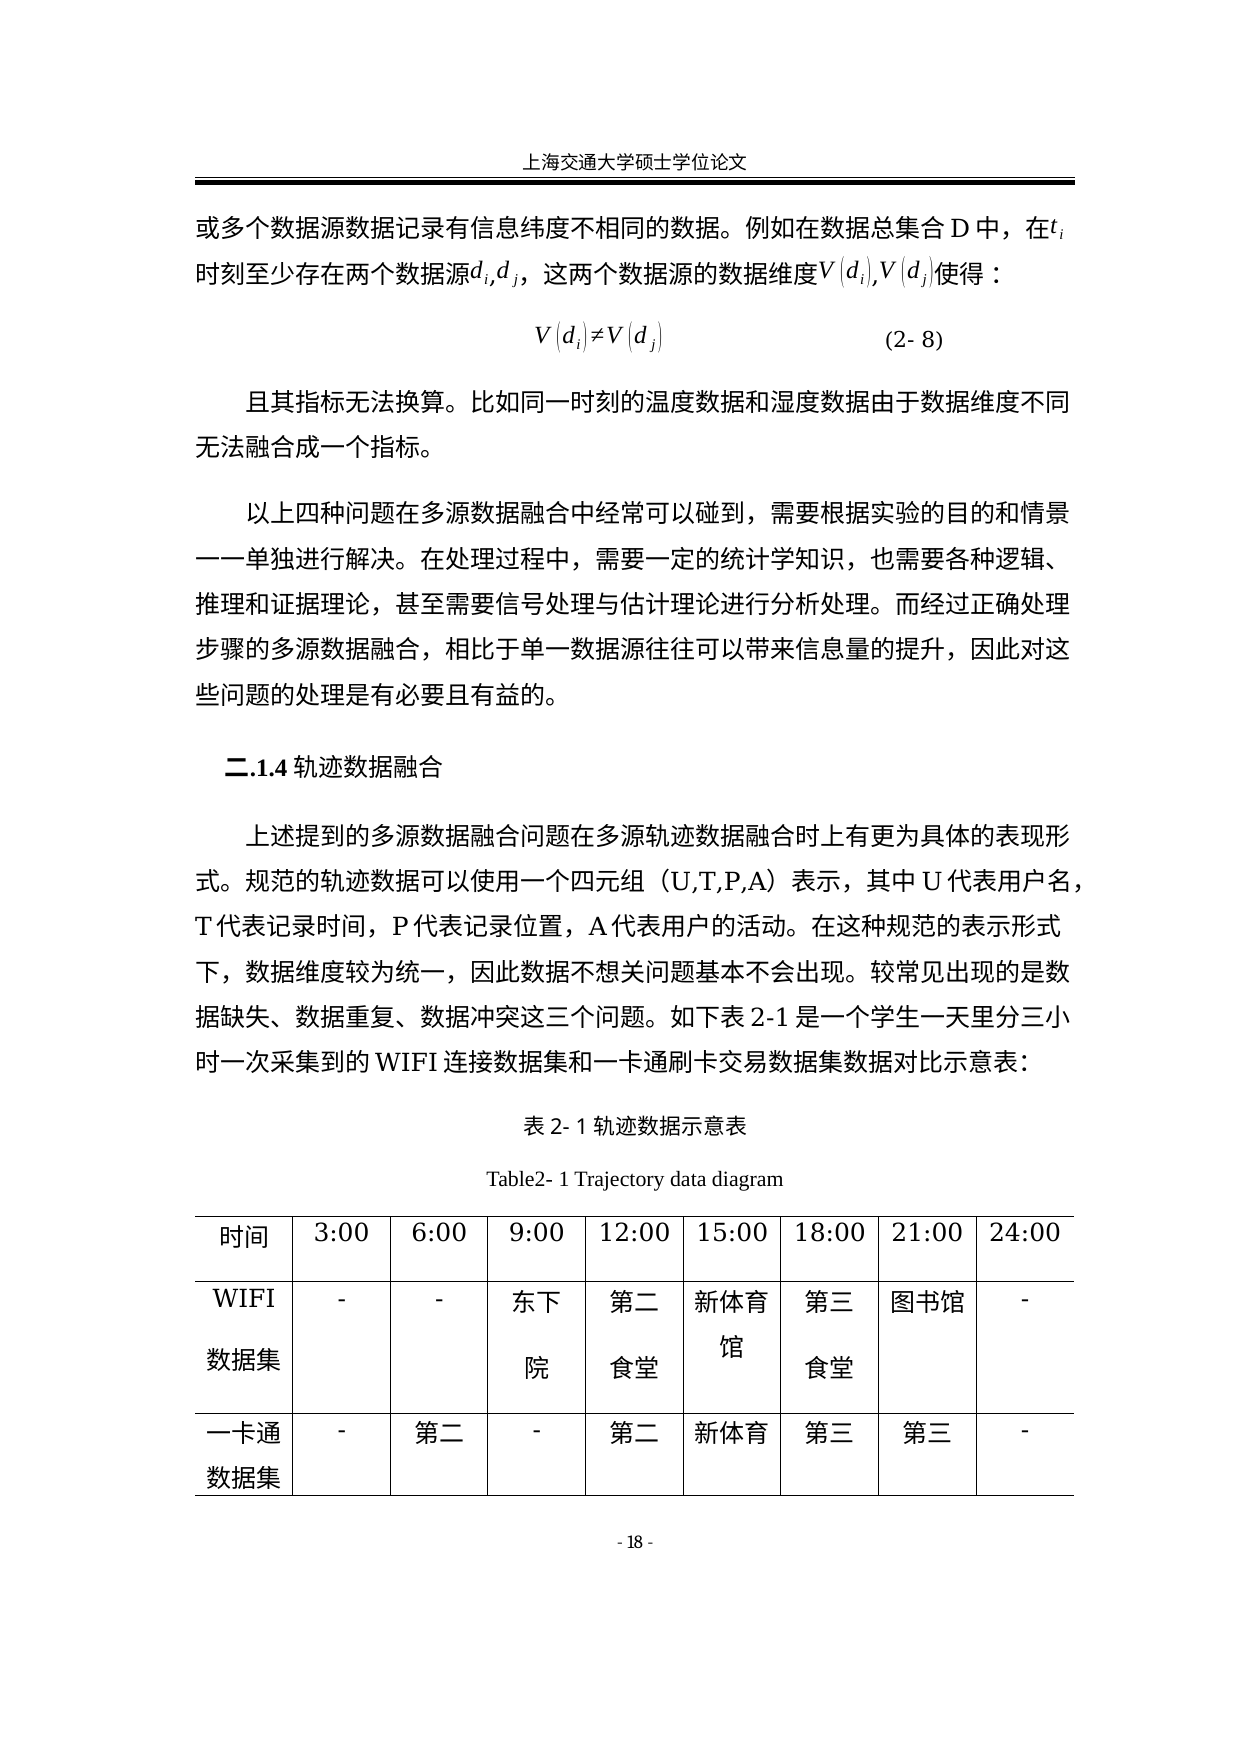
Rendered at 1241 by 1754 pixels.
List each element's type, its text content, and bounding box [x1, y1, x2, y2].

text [195, 209, 1075, 290]
text (2- 8) [195, 320, 1075, 355]
table_cell 第二 食堂 [586, 1414, 683, 1495]
table_cell 第三 食堂 [781, 1282, 878, 1413]
table_cell 第三 食堂 [781, 1414, 878, 1495]
table_cell 东下 院 [488, 1282, 585, 1413]
subtitle 轨迹数据融合 [224, 747, 1075, 784]
table_cell 一卡通数据集 [195, 1414, 292, 1495]
table_cell - [488, 1414, 585, 1495]
table_cell WIFI 数据集 [195, 1282, 292, 1413]
table_header 12:00 [586, 1217, 683, 1281]
table_cell - [977, 1414, 1074, 1495]
text Table2- 1 Trajectory data diagram [195, 1166, 1075, 1191]
table_header 24:00 [977, 1217, 1074, 1281]
table_cell - [977, 1282, 1074, 1413]
table_header 9:00 [488, 1217, 585, 1281]
table_header 时间 [195, 1217, 292, 1281]
table_header 15:00 [684, 1217, 780, 1281]
table_cell - [391, 1282, 487, 1413]
table_header 21:00 [879, 1217, 976, 1281]
table_cell - [293, 1282, 390, 1413]
table_cell 第二 食堂 [586, 1282, 683, 1413]
table_cell 新体育馆 [684, 1282, 780, 1413]
text 上述提到的多源数据融合问题在多源轨迹数据融合时上有更为具体的表现形式。规范的轨迹数据可以使用一个四元组（U,T,P,A）表示，其中U代表用户名，T代表记录时间，P代表记录位置，A代表用户的活动。在这种规范的表示形式下，数据维度较为统一，因此数据不想关问题基本不会出现。较常见出现的是数据缺失、数据重复、数据冲突这三个问题。如下表2-1是一个学生一天里分三小时一次采集到的WIFI连接数据集和一卡通刷卡交易数据集数据对比示意表： [195, 816, 1075, 1079]
table_header 3:00 [293, 1217, 390, 1281]
table_cell 第二 食堂 [391, 1414, 487, 1495]
table_cell 新体育馆 [684, 1414, 780, 1495]
table_cell - [293, 1414, 390, 1495]
text 表 2- 1 轨迹数据示意表 [195, 1109, 1075, 1141]
table_cell 第三 食堂 [879, 1414, 976, 1495]
table_cell 图书馆 [879, 1282, 976, 1413]
text 以上四种问题在多源数据融合中经常可以碰到，需要根据实验的目的和情景一一单独进行解决。在处理过程中，需要一定的统计学知识，也需要各种逻辑、推理和证据理论，甚至需要信号处理与估计理论进行分析处理。而经过正确处理步骤的多源数据融合，相比于单一数据源往往可以带来信息量的提升，因此对这些问题的处理是有必要且有益的。 [195, 494, 1075, 711]
text 且其指标无法换算。比如同一时刻的温度数据和湿度数据由于数据维度不同无法融合成一个指标。 [195, 382, 1075, 464]
table_header 18:00 [781, 1217, 878, 1281]
table_header 6:00 [391, 1217, 487, 1281]
